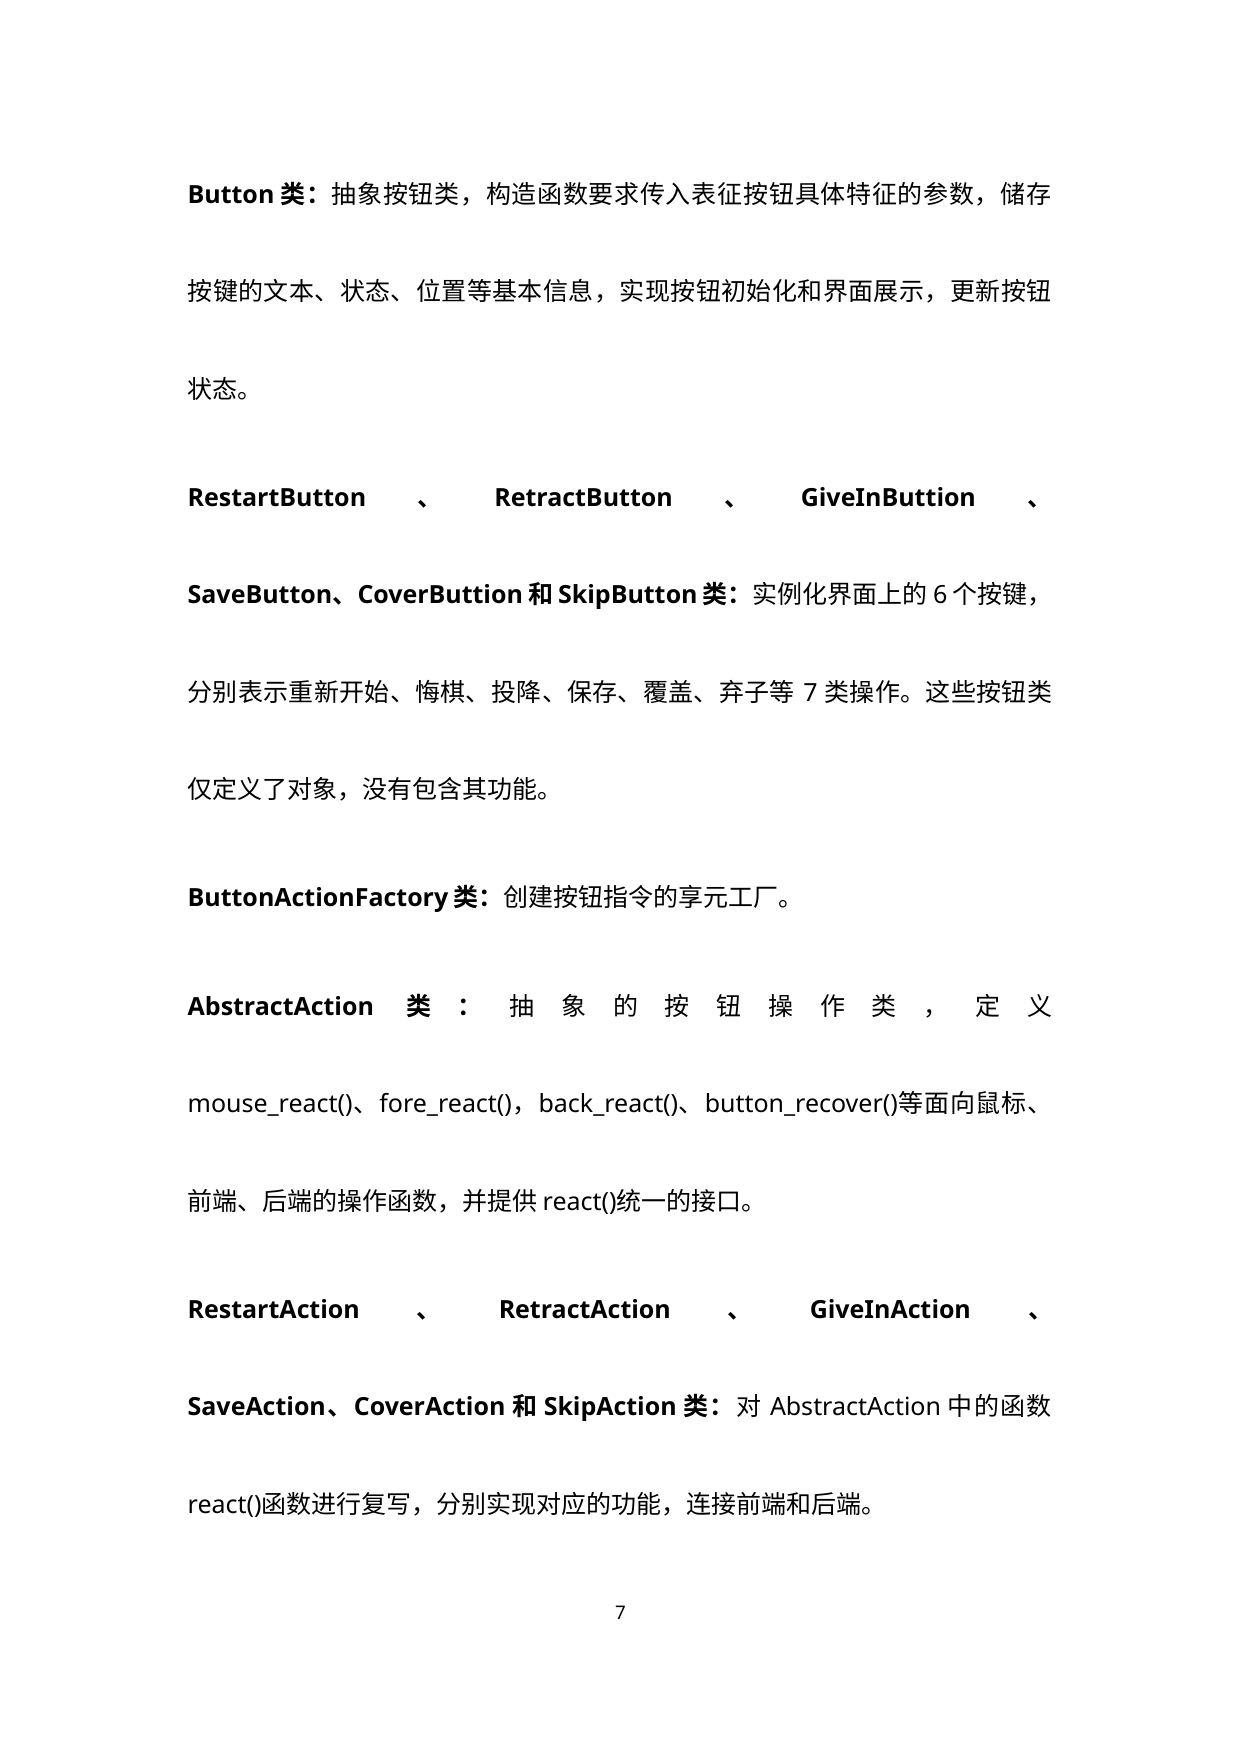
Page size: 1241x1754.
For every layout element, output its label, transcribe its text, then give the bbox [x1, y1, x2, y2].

text AbstractAction类：抽象的按钮操作类，定义 mouse_react()、fore_react()，back_react()、button_recover()等面向鼠标、前端、后端的操作函数，并提供react()统一的接口。 [187, 972, 1053, 1232]
text RestartAction、RetractAction、GiveInAction、 SaveAction、CoverAction和SkipAction类：对 AbstractAction中的函数react()函数进行复写，分别实现对应的功能，连接前端和后端。 [187, 1275, 1053, 1535]
text ButtonActionFactory类：创建按钮指令的享元工厂。 [187, 863, 1053, 928]
text Button类：抽象按钮类，构造函数要求传入表征按钮具体特征的参数，储存按键的文本、状态、位置等基本信息，实现按钮初始化和界面展示，更新按钮状态。 [187, 160, 1053, 420]
text RestartButton、RetractButton、GiveInButtion、 SaveButton、CoverButtion和SkipButton类：实例化界面上的6个按键，分别表示重新开始、悔棋、投降、保存、覆盖、弃子等 7 类操作。这些按钮类仅定义了对象，没有包含其功能。 [187, 463, 1053, 820]
